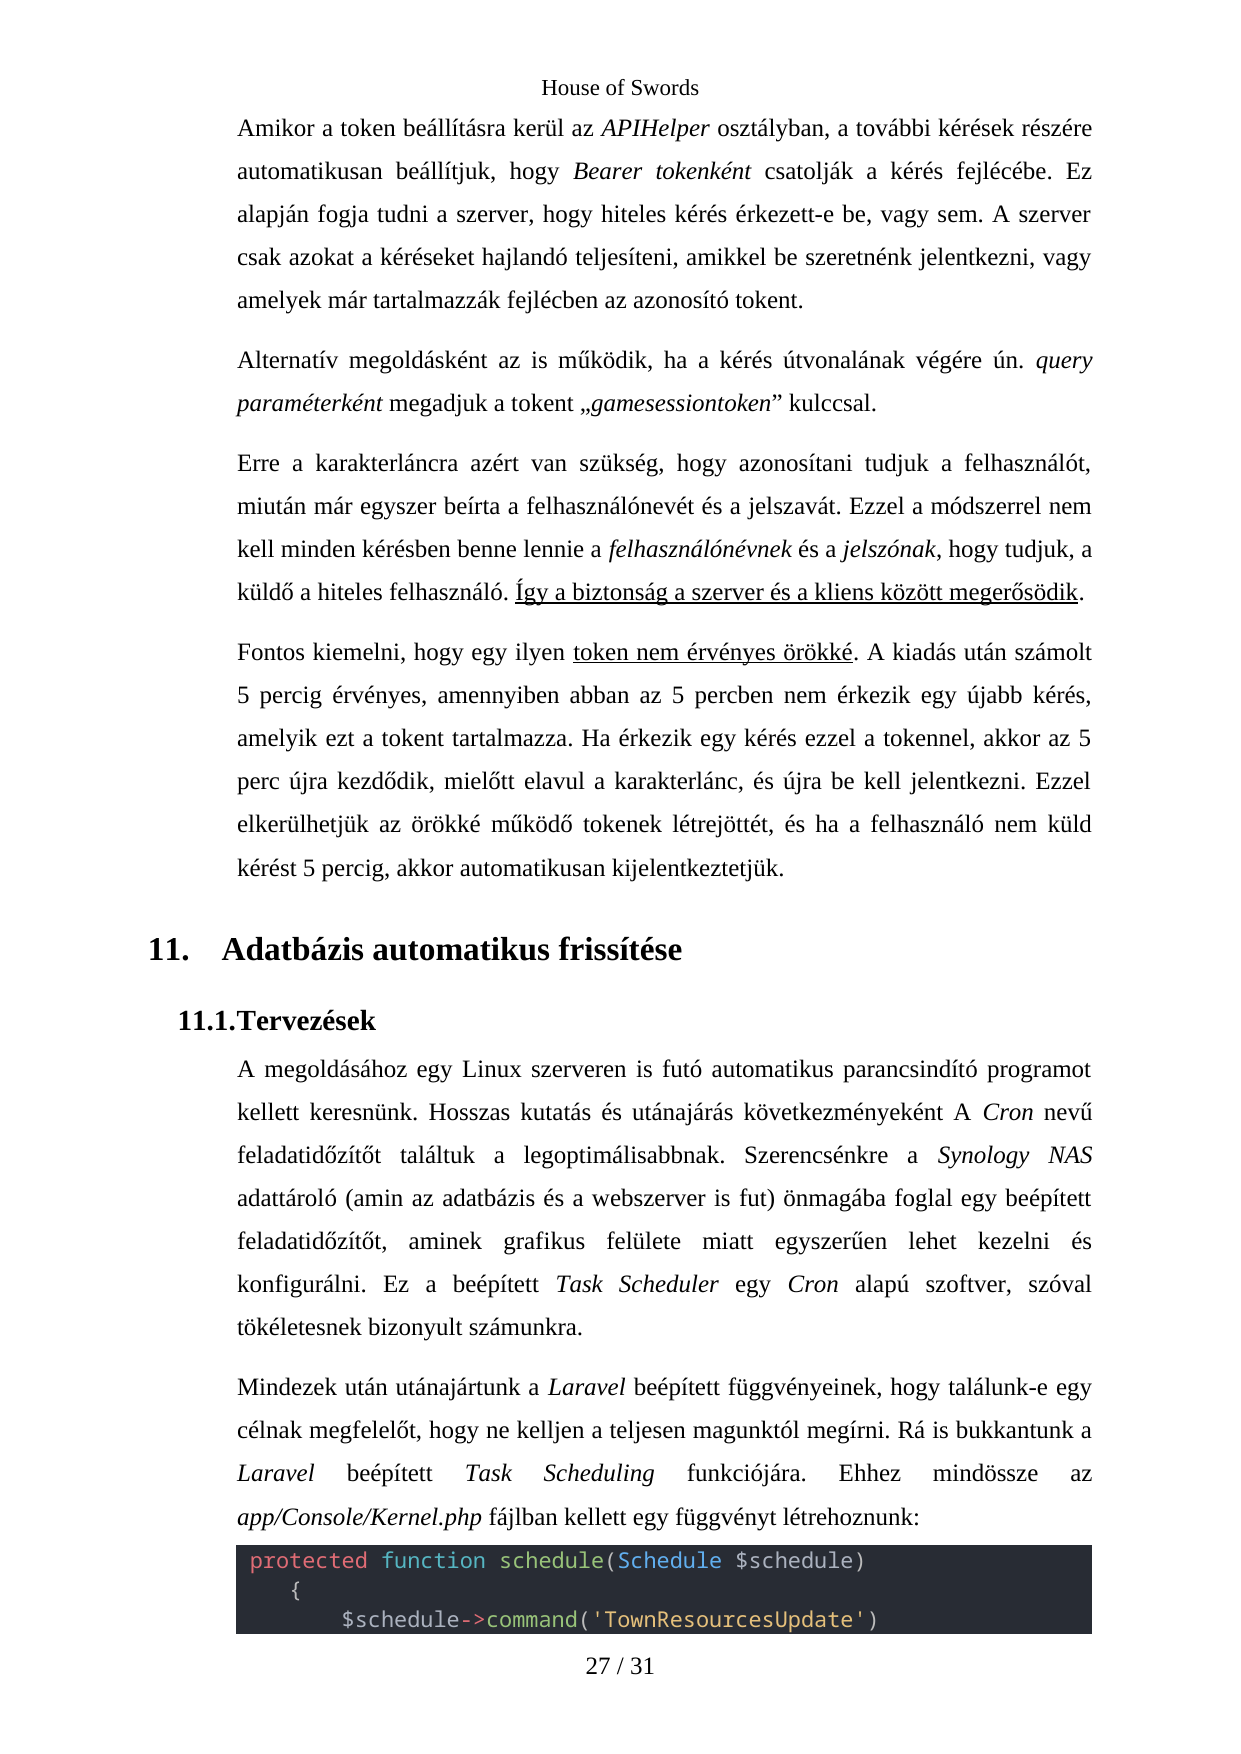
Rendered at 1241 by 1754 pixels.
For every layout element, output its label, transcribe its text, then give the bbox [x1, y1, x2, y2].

list Alternatív megoldásként az is működik, ha a kérés útvonalának végére ún. query paraméterként megadjuk a tokent „gamesessiontoken” kulccsal. [237, 345, 1092, 417]
text { [236, 1574, 1092, 1604]
list Amikor a token beállításra kerül az APIHelper osztályban, a további kérések részére automatikusan beállítjuk, hogy Bearer tokenként csatolják a kérés fejlécébe. Ez alapján fogja tudni a szerver, hogy hiteles kérés érkezett-e be, vagy sem. A szerver csak azokat a kéréseket hajlandó teljesíteni, amikkel be szeretnénk jelentkezni, vagy amelyek már tartalmazzák fejlécben az azonosító tokent. [237, 113, 1092, 314]
list Erre a karakterláncra azért van szükség, hogy azonosítani tudjuk a felhasználót, miután már egyszer beírta a felhasználónevét és a jelszavát. Ezzel a módszerrel nem kell minden kérésben benne lennie a felhasználónévnek és a jelszónak, hogy tudjuk, a küldő a hiteles felhasználó. Így a biztonság a szerver és a kliens között megerősödik. [237, 448, 1092, 606]
list Adatbázis automatikus frissítése [148, 929, 1092, 967]
text $schedule->command('TownResourcesUpdate') [236, 1604, 1092, 1634]
text protected function schedule(Schedule $schedule) [236, 1545, 1092, 1574]
list Mindezek után utánajártunk a Laravel beépített függvényeinek, hogy találunk-e egy célnak megfelelőt, hogy ne kelljen a teljesen magunktól megírni. Rá is bukkantunk a Laravel beépített Task Scheduling funkciójára. Ehhez mindössze az app/Console/Kernel.php fájlban kellett egy függvényt létrehoznunk: [237, 1372, 1092, 1530]
list A megoldásához egy Linux szerveren is futó automatikus parancsindító programot kellett keresnünk. Hosszas kutatás és utánajárás következményeként A Cron nevű feladatidőzítőt találtuk a legoptimálisabbnak. Szerencsénkre a Synology NAS adattároló (amin az adatbázis és a webszerver is fut) önmagába foglal egy beépített feladatidőzítőt, aminek grafikus felülete miatt egyszerűen lehet kezelni és konfigurálni. Ez a beépített Task Scheduler egy Cron alapú szoftver, szóval tökéletesnek bizonyult számunkra. [237, 1054, 1092, 1341]
list Fontos kiemelni, hogy egy ilyen token nem érvényes örökké. A kiadás után számolt 5 percig érvényes, amennyiben abban az 5 percben nem érkezik egy újabb kérés, amelyik ezt a tokent tartalmazza. Ha érkezik egy kérés ezzel a tokennel, akkor az 5 perc újra kezdődik, mielőtt elavul a karakterlánc, és újra be kell jelentkezni. Ezzel elkerülhetjük az örökké működő tokenek létrejöttét, és ha a felhasználó nem küld kérést 5 percig, akkor automatikusan kijelentkeztetjük. [237, 637, 1092, 881]
list Tervezések [177, 1003, 1092, 1037]
